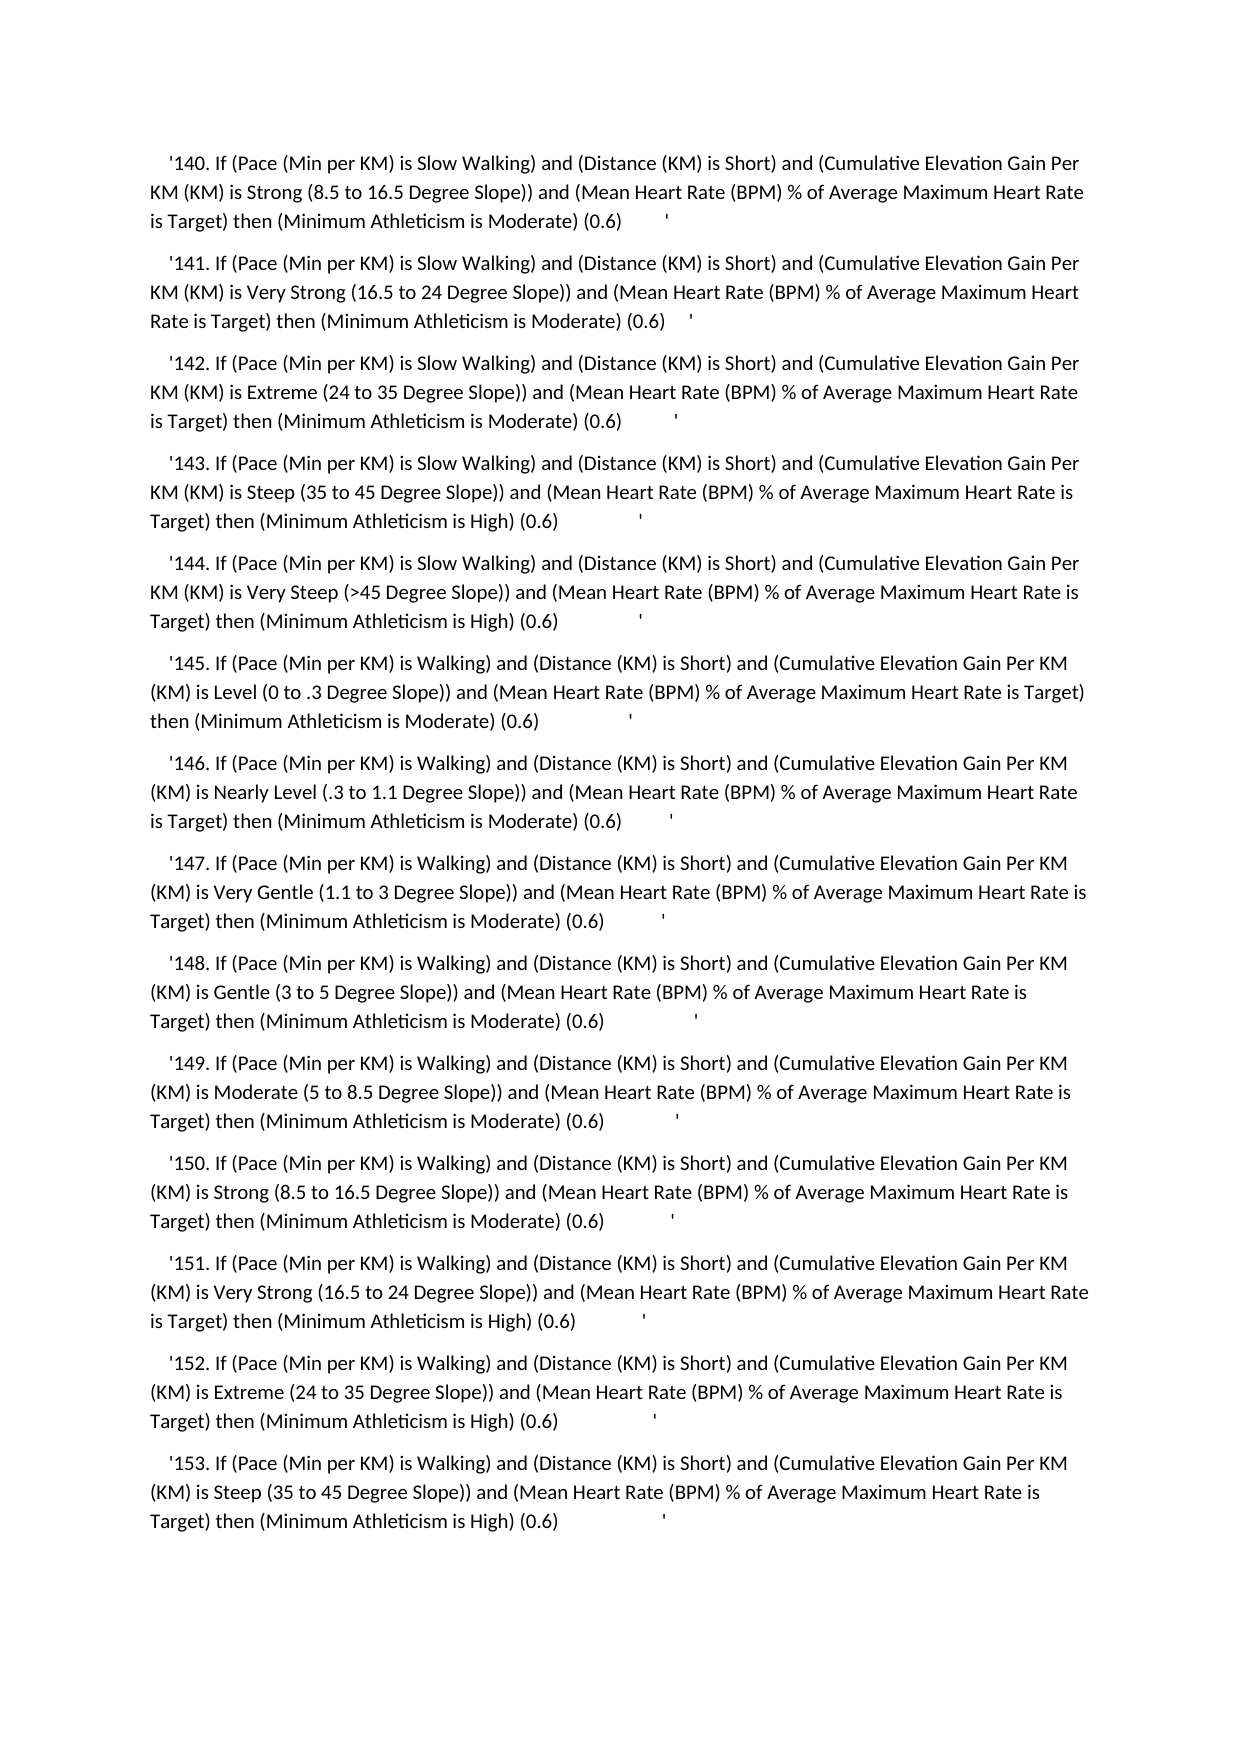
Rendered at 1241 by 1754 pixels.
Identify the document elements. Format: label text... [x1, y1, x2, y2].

text '142. If (Pace (Min per KM) is Slow Walking) and (Distance (KM) is Short) and (Cumulative Elevation Gain Per KM (KM) is Extreme (24 to 35 Degree Slope)) and (Mean Heart Rate (BPM) % of Average Maximum Heart Rate is Target) then (Minimum Athleticism is Moderate) (0.6) ' [150, 350, 1090, 434]
text '146. If (Pace (Min per KM) is Walking) and (Distance (KM) is Short) and (Cumulative Elevation Gain Per KM (KM) is Nearly Level (.3 to 1.1 Degree Slope)) and (Mean Heart Rate (BPM) % of Average Maximum Heart Rate is Target) then (Minimum Athleticism is Moderate) (0.6) ' [150, 750, 1090, 834]
text '145. If (Pace (Min per KM) is Walking) and (Distance (KM) is Short) and (Cumulative Elevation Gain Per KM (KM) is Level (0 to .3 Degree Slope)) and (Mean Heart Rate (BPM) % of Average Maximum Heart Rate is Target) then (Minimum Athleticism is Moderate) (0.6) ' [150, 650, 1090, 734]
text '148. If (Pace (Min per KM) is Walking) and (Distance (KM) is Short) and (Cumulative Elevation Gain Per KM (KM) is Gentle (3 to 5 Degree Slope)) and (Mean Heart Rate (BPM) % of Average Maximum Heart Rate is Target) then (Minimum Athleticism is Moderate) (0.6) ' [150, 950, 1090, 1034]
text '149. If (Pace (Min per KM) is Walking) and (Distance (KM) is Short) and (Cumulative Elevation Gain Per KM (KM) is Moderate (5 to 8.5 Degree Slope)) and (Mean Heart Rate (BPM) % of Average Maximum Heart Rate is Target) then (Minimum Athleticism is Moderate) (0.6) ' [150, 1050, 1090, 1134]
text '140. If (Pace (Min per KM) is Slow Walking) and (Distance (KM) is Short) and (Cumulative Elevation Gain Per KM (KM) is Strong (8.5 to 16.5 Degree Slope)) and (Mean Heart Rate (BPM) % of Average Maximum Heart Rate is Target) then (Minimum Athleticism is Moderate) (0.6) ' [150, 150, 1090, 234]
text '151. If (Pace (Min per KM) is Walking) and (Distance (KM) is Short) and (Cumulative Elevation Gain Per KM (KM) is Very Strong (16.5 to 24 Degree Slope)) and (Mean Heart Rate (BPM) % of Average Maximum Heart Rate is Target) then (Minimum Athleticism is High) (0.6) ' [150, 1250, 1090, 1334]
text '152. If (Pace (Min per KM) is Walking) and (Distance (KM) is Short) and (Cumulative Elevation Gain Per KM (KM) is Extreme (24 to 35 Degree Slope)) and (Mean Heart Rate (BPM) % of Average Maximum Heart Rate is Target) then (Minimum Athleticism is High) (0.6) ' [150, 1350, 1090, 1434]
text '150. If (Pace (Min per KM) is Walking) and (Distance (KM) is Short) and (Cumulative Elevation Gain Per KM (KM) is Strong (8.5 to 16.5 Degree Slope)) and (Mean Heart Rate (BPM) % of Average Maximum Heart Rate is Target) then (Minimum Athleticism is Moderate) (0.6) ' [150, 1150, 1090, 1234]
text '153. If (Pace (Min per KM) is Walking) and (Distance (KM) is Short) and (Cumulative Elevation Gain Per KM (KM) is Steep (35 to 45 Degree Slope)) and (Mean Heart Rate (BPM) % of Average Maximum Heart Rate is Target) then (Minimum Athleticism is High) (0.6) ' [150, 1450, 1090, 1534]
text '147. If (Pace (Min per KM) is Walking) and (Distance (KM) is Short) and (Cumulative Elevation Gain Per KM (KM) is Very Gentle (1.1 to 3 Degree Slope)) and (Mean Heart Rate (BPM) % of Average Maximum Heart Rate is Target) then (Minimum Athleticism is Moderate) (0.6) ' [150, 850, 1090, 934]
text '141. If (Pace (Min per KM) is Slow Walking) and (Distance (KM) is Short) and (Cumulative Elevation Gain Per KM (KM) is Very Strong (16.5 to 24 Degree Slope)) and (Mean Heart Rate (BPM) % of Average Maximum Heart Rate is Target) then (Minimum Athleticism is Moderate) (0.6) ' [150, 250, 1090, 334]
text '143. If (Pace (Min per KM) is Slow Walking) and (Distance (KM) is Short) and (Cumulative Elevation Gain Per KM (KM) is Steep (35 to 45 Degree Slope)) and (Mean Heart Rate (BPM) % of Average Maximum Heart Rate is Target) then (Minimum Athleticism is High) (0.6) ' [150, 450, 1090, 534]
text '144. If (Pace (Min per KM) is Slow Walking) and (Distance (KM) is Short) and (Cumulative Elevation Gain Per KM (KM) is Very Steep (>45 Degree Slope)) and (Mean Heart Rate (BPM) % of Average Maximum Heart Rate is Target) then (Minimum Athleticism is High) (0.6) ' [150, 550, 1090, 634]
